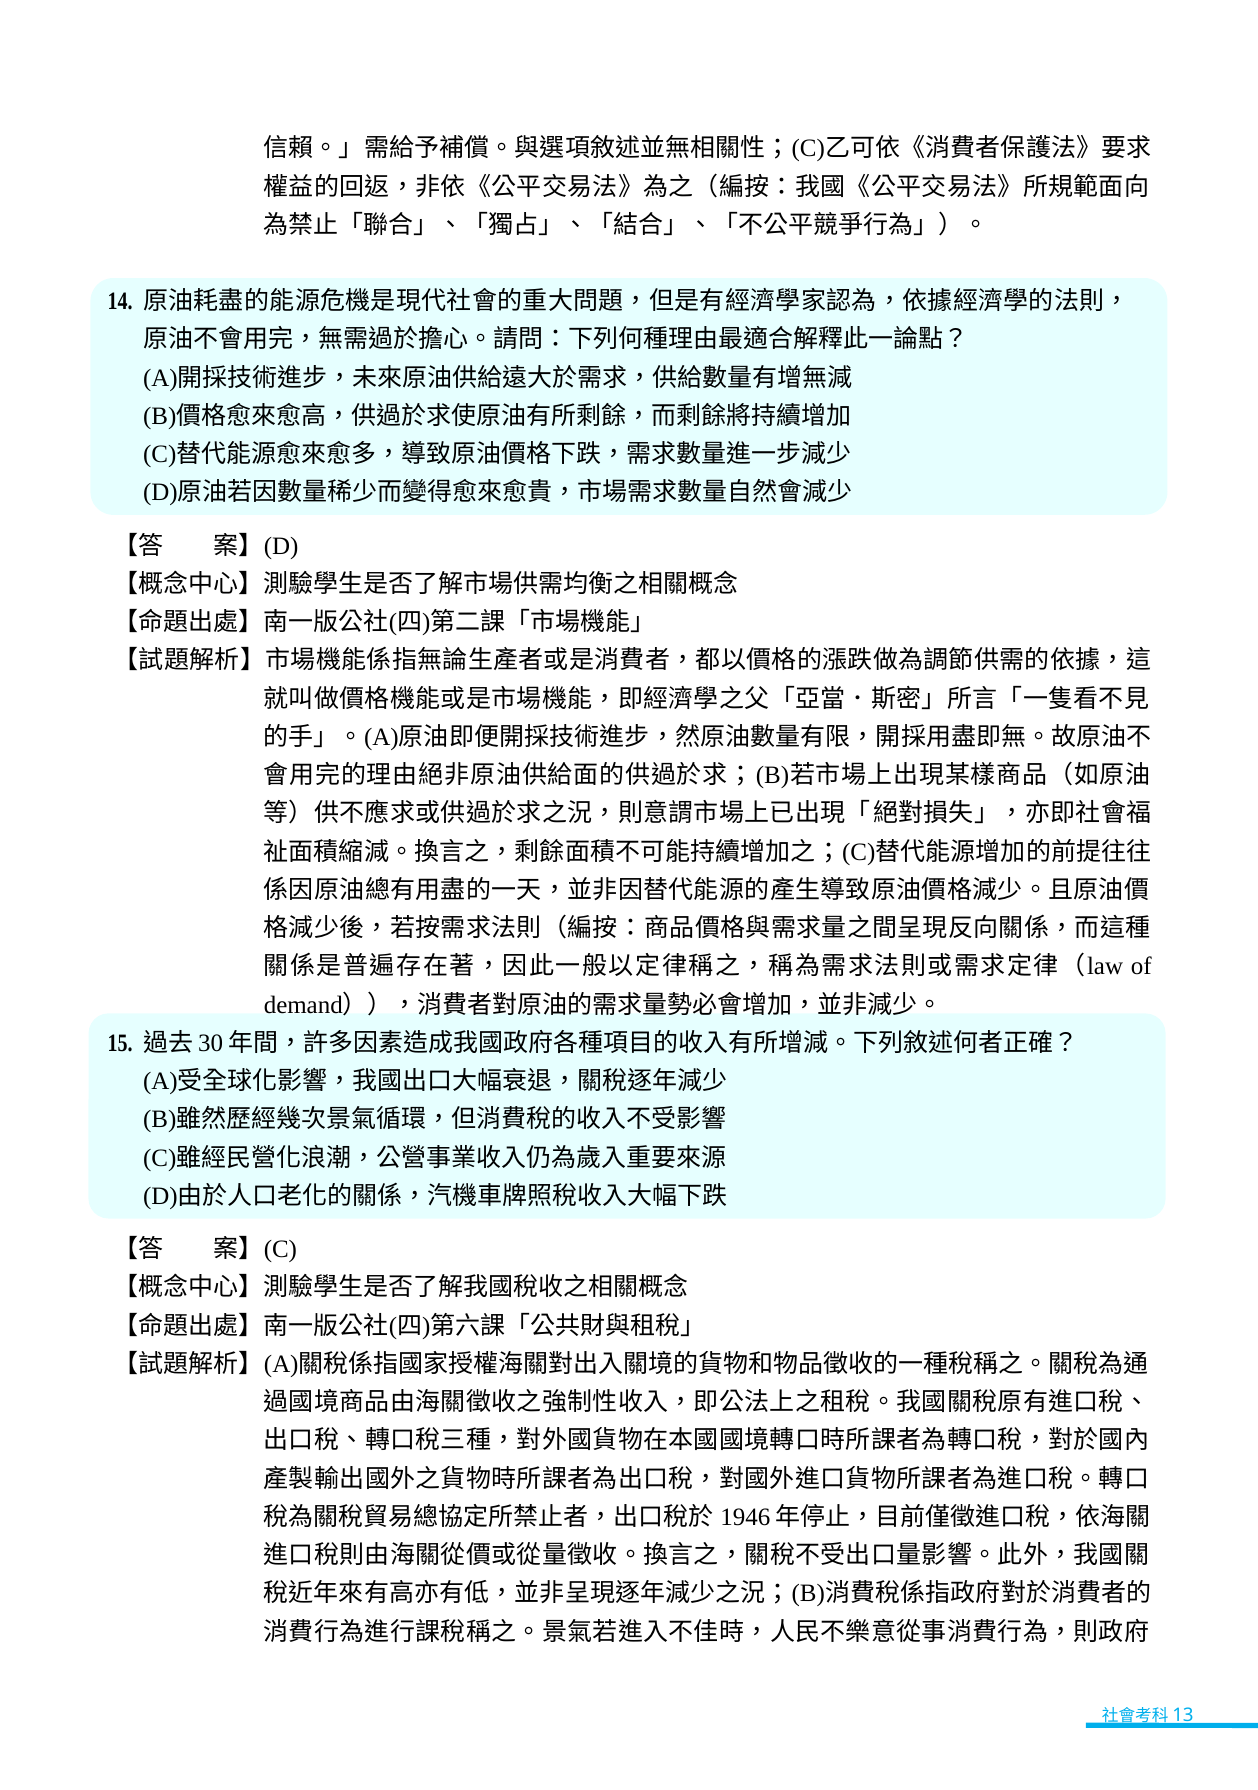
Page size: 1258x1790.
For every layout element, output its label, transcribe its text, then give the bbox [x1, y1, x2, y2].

text 【概念中心】測驗學生是否了解市場供需均衡之相關概念 [113, 563, 1152, 601]
text 【答 案】(C) [113, 1228, 1152, 1266]
text 【命題出處】南一版公社(四)第六課「公共財與租稅」 [113, 1304, 1152, 1342]
text 【命題出處】南一版公社(四)第二課「市場機能」 [113, 601, 1152, 639]
text 【試題解析】市場機能係指無論生產者或是消費者，都以價格的漲跌做為調節供需的依據，這就叫做價格機能或是市場機能，即經濟學之父「亞當．斯密」所言「一隻看不見的手」。(A)原油即便開採技術進步，然原油數量有限，開採用盡即無。故原油不會用完的理由絕非原油供給面的供過於求；(B)若市場上出現某樣商品（如原油等）供不應求或供過於求之況，則意謂市場上已出現「絕對損失」，亦即社會福祉面積縮減。換言之，剩餘面積不可能持續增加之；(C)替代能源增加的前提往往係因原油總有用盡的一天，並非因替代能源的產生導致原油價格減少。且原油價格減少後，若按需求法則（編按：商品價格與需求量之間呈現反向關係，而這種關係是普遍存在著，因此一般以定律稱之，稱為需求法則或需求定律（law of demand）），消費者對原油的需求量勢必會增加，並非減少。 [113, 639, 1152, 1021]
text 14. 原油耗盡的能源危機是現代社會的重大問題，但是有經濟學家認為，依據經濟學的法則，原油不會用完，無需過於擔心。請問：下列何種理由最適合解釋此一論點？ (A)開採技術進步，未來原油供給遠大於需求，供給數量有增無減 (B)價格愈來愈高，供過於求使原油有所剩餘，而剩餘將持續增加 (C)替代能源愈來愈多，導致原油價格下跌，需求數量進一步減少 (D)原油若因數量稀少而變得愈來愈貴，市場需求數量自然會減少 [107, 280, 1133, 509]
picture [1122, 1717, 1131, 1722]
text 【概念中心】測驗學生是否了解我國稅收之相關概念 [113, 1266, 1152, 1304]
text 15. 過去30年間，許多因素造成我國政府各種項目的收入有所增減。下列敘述何者正確？ (A)受全球化影響，我國出口大幅衰退，關稅逐年減少 (B)雖然歷經幾次景氣循環，但消費稅的收入不受影響 (C)雖經民營化浪潮，公營事業收入仍為歲入重要來源 (D)由於人口老化的關係，汽機車牌照稅收入大幅下跌 [107, 1021, 1133, 1212]
text 【答 案】(D) [113, 524, 1152, 563]
